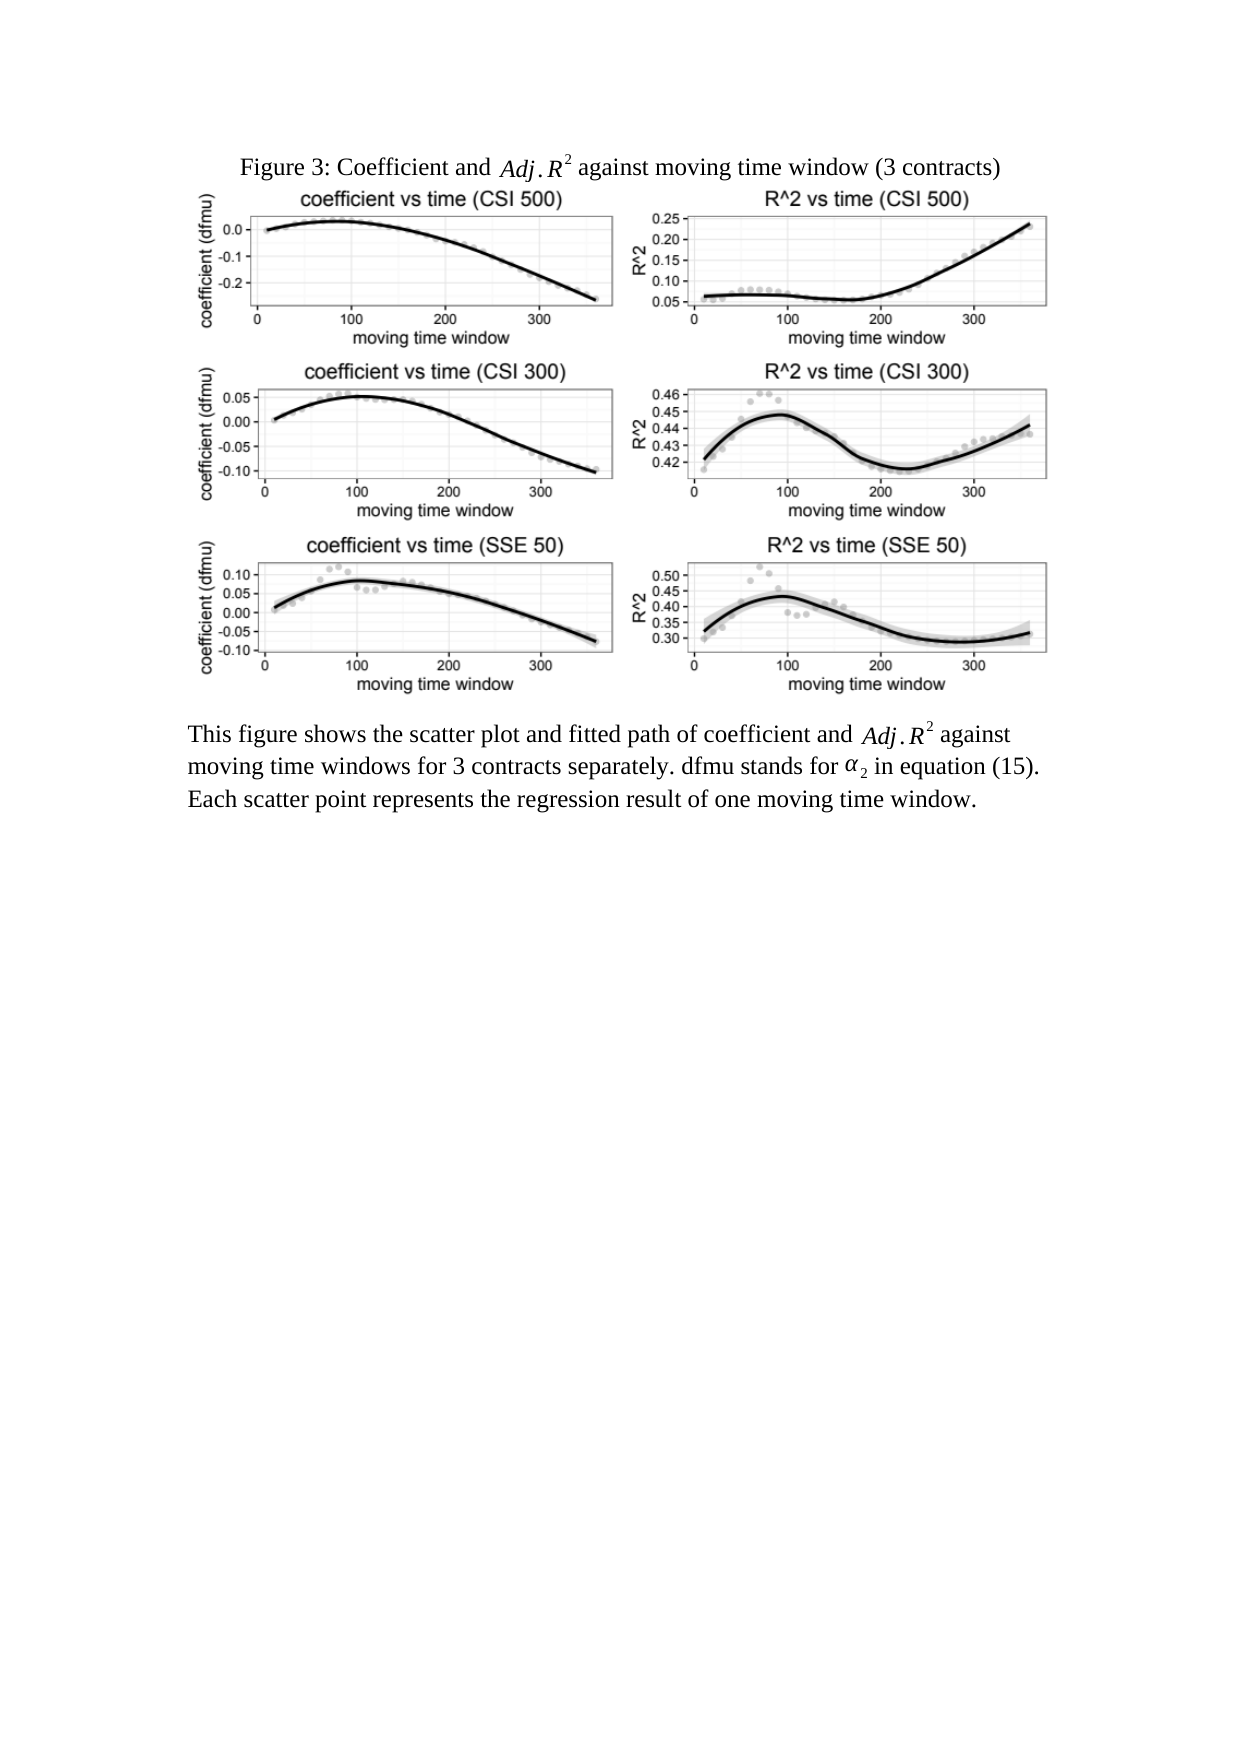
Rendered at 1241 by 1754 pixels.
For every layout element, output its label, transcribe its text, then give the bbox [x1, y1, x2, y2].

text This figure shows the scatter plot and fitted path of coefficient and against moving time windows for 3 contracts separately. dfmu stands for in equation (15). Each scatter point represents the regression result of one moving time window. [187, 717, 1053, 814]
text Figure 3: Coefficient and against moving time window (3 contracts) [187, 150, 1053, 182]
